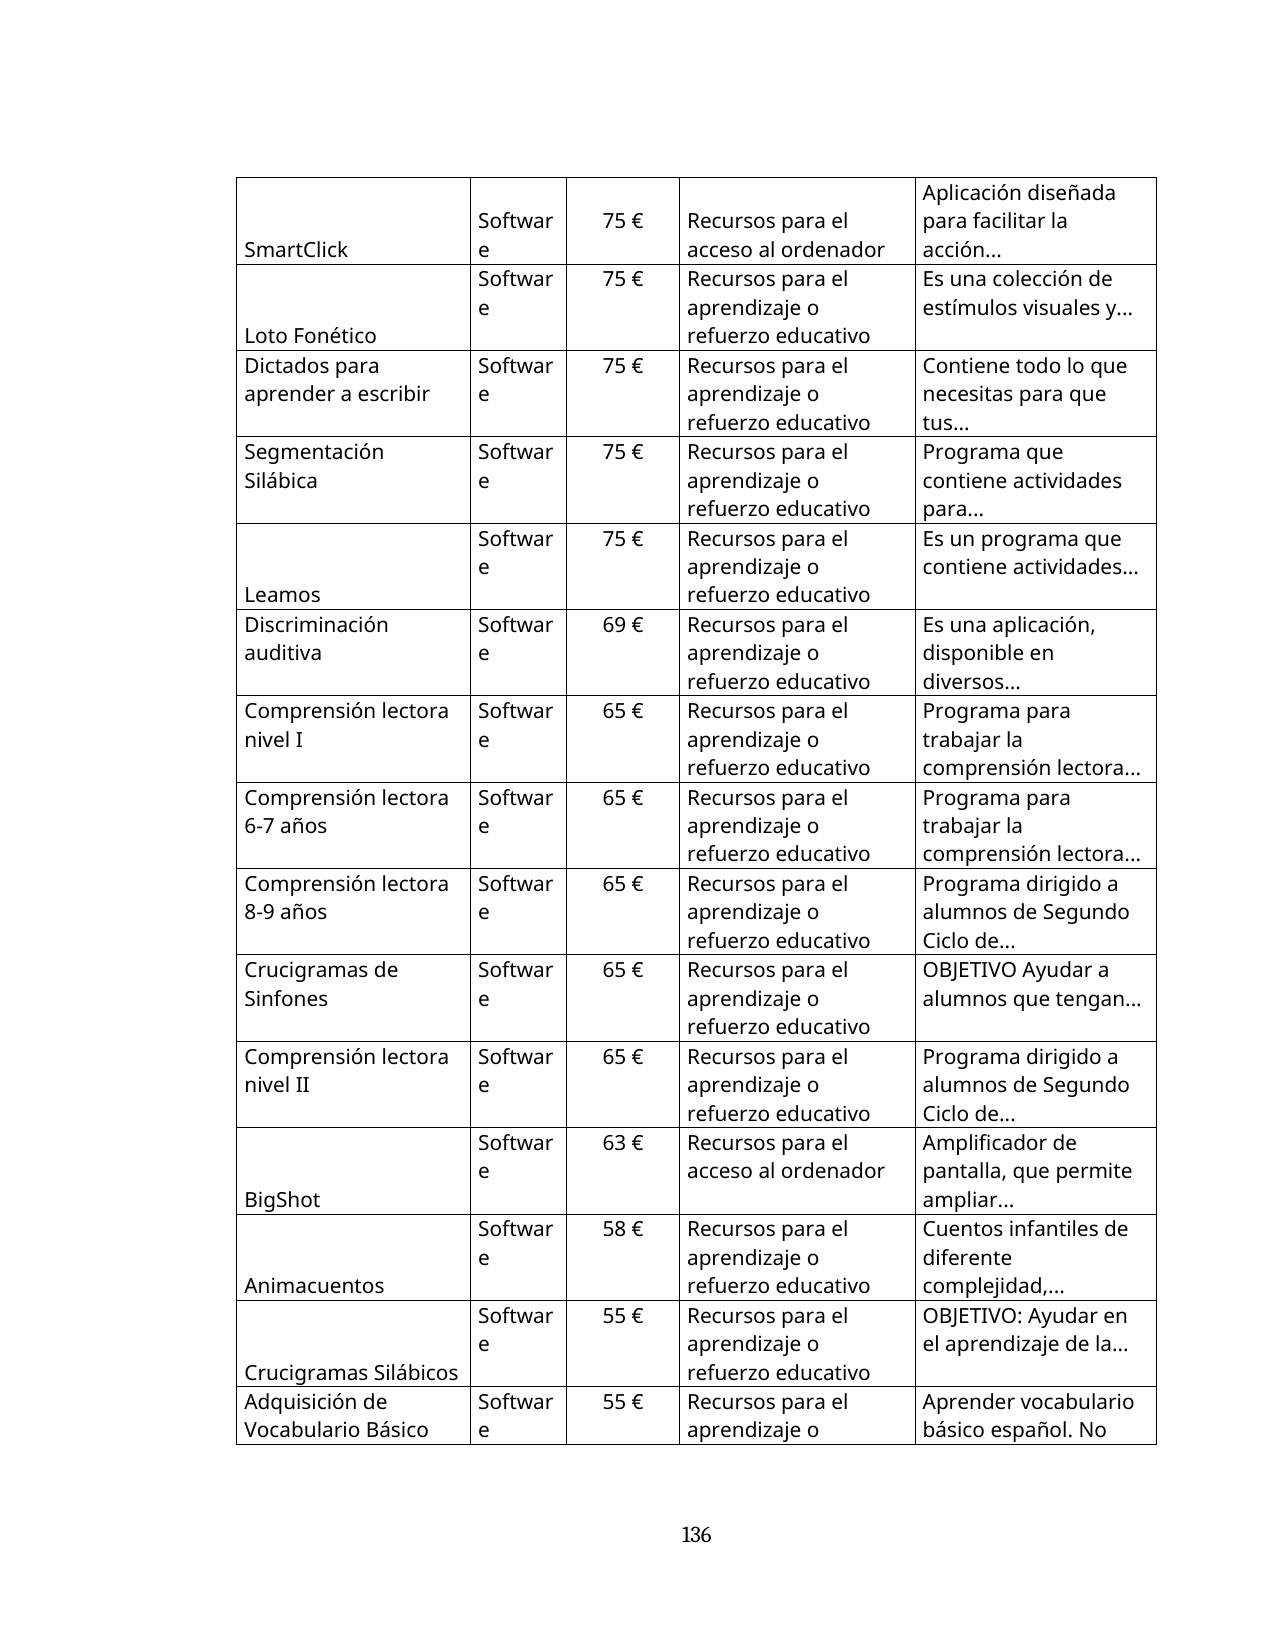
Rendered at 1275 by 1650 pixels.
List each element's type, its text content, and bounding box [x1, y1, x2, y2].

table_cell Crucigramas Silábicos [237, 1301, 470, 1386]
table_cell 75 € [567, 351, 679, 436]
table_cell Es una aplicación, disponible en diversos... [916, 610, 1156, 695]
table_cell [680, 1387, 915, 1444]
table_cell OBJETIVO: Ayudar en el aprendizaje de la... [916, 1301, 1156, 1386]
table_cell OBJETIVO Ayudar a alumnos que tengan... [916, 955, 1156, 1041]
table_cell Segmentación Silábica [237, 437, 470, 523]
table_cell Loto Fonético [237, 265, 470, 350]
table_cell Dictados para aprender a escribir [237, 351, 470, 436]
table_cell Recursos para el acceso al ordenador [680, 178, 915, 263]
table_cell Software [471, 869, 566, 954]
table_cell Leamos [237, 524, 470, 609]
table_cell 75 € [567, 178, 679, 263]
table_cell Recursos para el aprendizaje o refuerzo educativo [680, 869, 915, 954]
table_cell 75 € [567, 524, 679, 609]
table_cell Recursos para el aprendizaje o refuerzo educativo [680, 351, 915, 436]
table_cell Recursos para el aprendizaje o refuerzo educativo [680, 1301, 915, 1386]
table_cell Software [471, 178, 566, 263]
table_cell Recursos para el aprendizaje o refuerzo educativo [680, 437, 915, 523]
table_cell 65 € [567, 869, 679, 954]
table_cell Es una colección de estímulos visuales y... [916, 265, 1156, 350]
table_cell Comprensión lectora nivel II [237, 1042, 470, 1127]
table_cell Software [471, 265, 566, 350]
table_cell 75 € [567, 437, 679, 523]
table_cell Contiene todo lo que necesitas para que tus... [916, 351, 1156, 436]
table_cell Recursos para el aprendizaje o refuerzo educativo [680, 1215, 915, 1300]
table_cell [237, 1387, 470, 1444]
table_cell Recursos para el aprendizaje o refuerzo educativo [680, 696, 915, 782]
table_cell Software [471, 955, 566, 1041]
table_cell Software [471, 1042, 566, 1127]
table_cell Recursos para el aprendizaje o refuerzo educativo [680, 1042, 915, 1127]
table_cell Software [471, 1387, 566, 1444]
table_cell Recursos para el aprendizaje o refuerzo educativo [680, 955, 915, 1041]
table_cell Animacuentos [237, 1215, 470, 1300]
table_cell 65 € [567, 955, 679, 1041]
table_cell Software [471, 696, 566, 782]
table_cell Programa dirigido a alumnos de Segundo Ciclo de... [916, 869, 1156, 954]
table_cell Programa para trabajar la comprensión lectora... [916, 783, 1156, 868]
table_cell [916, 1387, 1156, 1444]
table_cell 65 € [567, 783, 679, 868]
table_cell Discriminación auditiva [237, 610, 470, 695]
table_cell BigShot [237, 1128, 470, 1213]
table_cell Recursos para el acceso al ordenador [680, 1128, 915, 1213]
table_cell Programa dirigido a alumnos de Segundo Ciclo de... [916, 1042, 1156, 1127]
table_cell Software [471, 437, 566, 523]
table_cell Software [471, 1215, 566, 1300]
table_cell Software [471, 610, 566, 695]
table_cell Software [471, 524, 566, 609]
table_cell Cuentos infantiles de diferente complejidad,... [916, 1215, 1156, 1300]
table_cell 75 € [567, 265, 679, 350]
table_cell 65 € [567, 696, 679, 782]
table_cell Recursos para el aprendizaje o refuerzo educativo [680, 783, 915, 868]
table_cell Software [471, 1301, 566, 1386]
table_cell Comprensión lectora nivel I [237, 696, 470, 782]
table_cell 58 € [567, 1215, 679, 1300]
table_cell Crucigramas de Sinfones [237, 955, 470, 1041]
table_cell 55 € [567, 1301, 679, 1386]
table_cell Aplicación diseñada para facilitar la acción... [916, 178, 1156, 263]
table_cell Es un programa que contiene actividades... [916, 524, 1156, 609]
table_cell Amplificador de pantalla, que permite ampliar... [916, 1128, 1156, 1213]
table_cell 63 € [567, 1128, 679, 1213]
table_cell Software [471, 351, 566, 436]
table_cell Software [471, 1128, 566, 1213]
table_cell 55 € [567, 1387, 679, 1444]
table_cell Software [471, 783, 566, 868]
table_cell Comprensión lectora 6-7 años [237, 783, 470, 868]
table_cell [680, 265, 915, 350]
table_cell Programa que contiene actividades para... [916, 437, 1156, 523]
table_cell 65 € [567, 1042, 679, 1127]
table_cell SmartClick [237, 178, 470, 263]
table_cell Comprensión lectora 8-9 años [237, 869, 470, 954]
table_cell 69 € [567, 610, 679, 695]
table_cell Recursos para el aprendizaje o refuerzo educativo [680, 524, 915, 609]
table_cell Programa para trabajar la comprensión lectora... [916, 696, 1156, 782]
table_cell Recursos para el aprendizaje o refuerzo educativo [680, 610, 915, 695]
